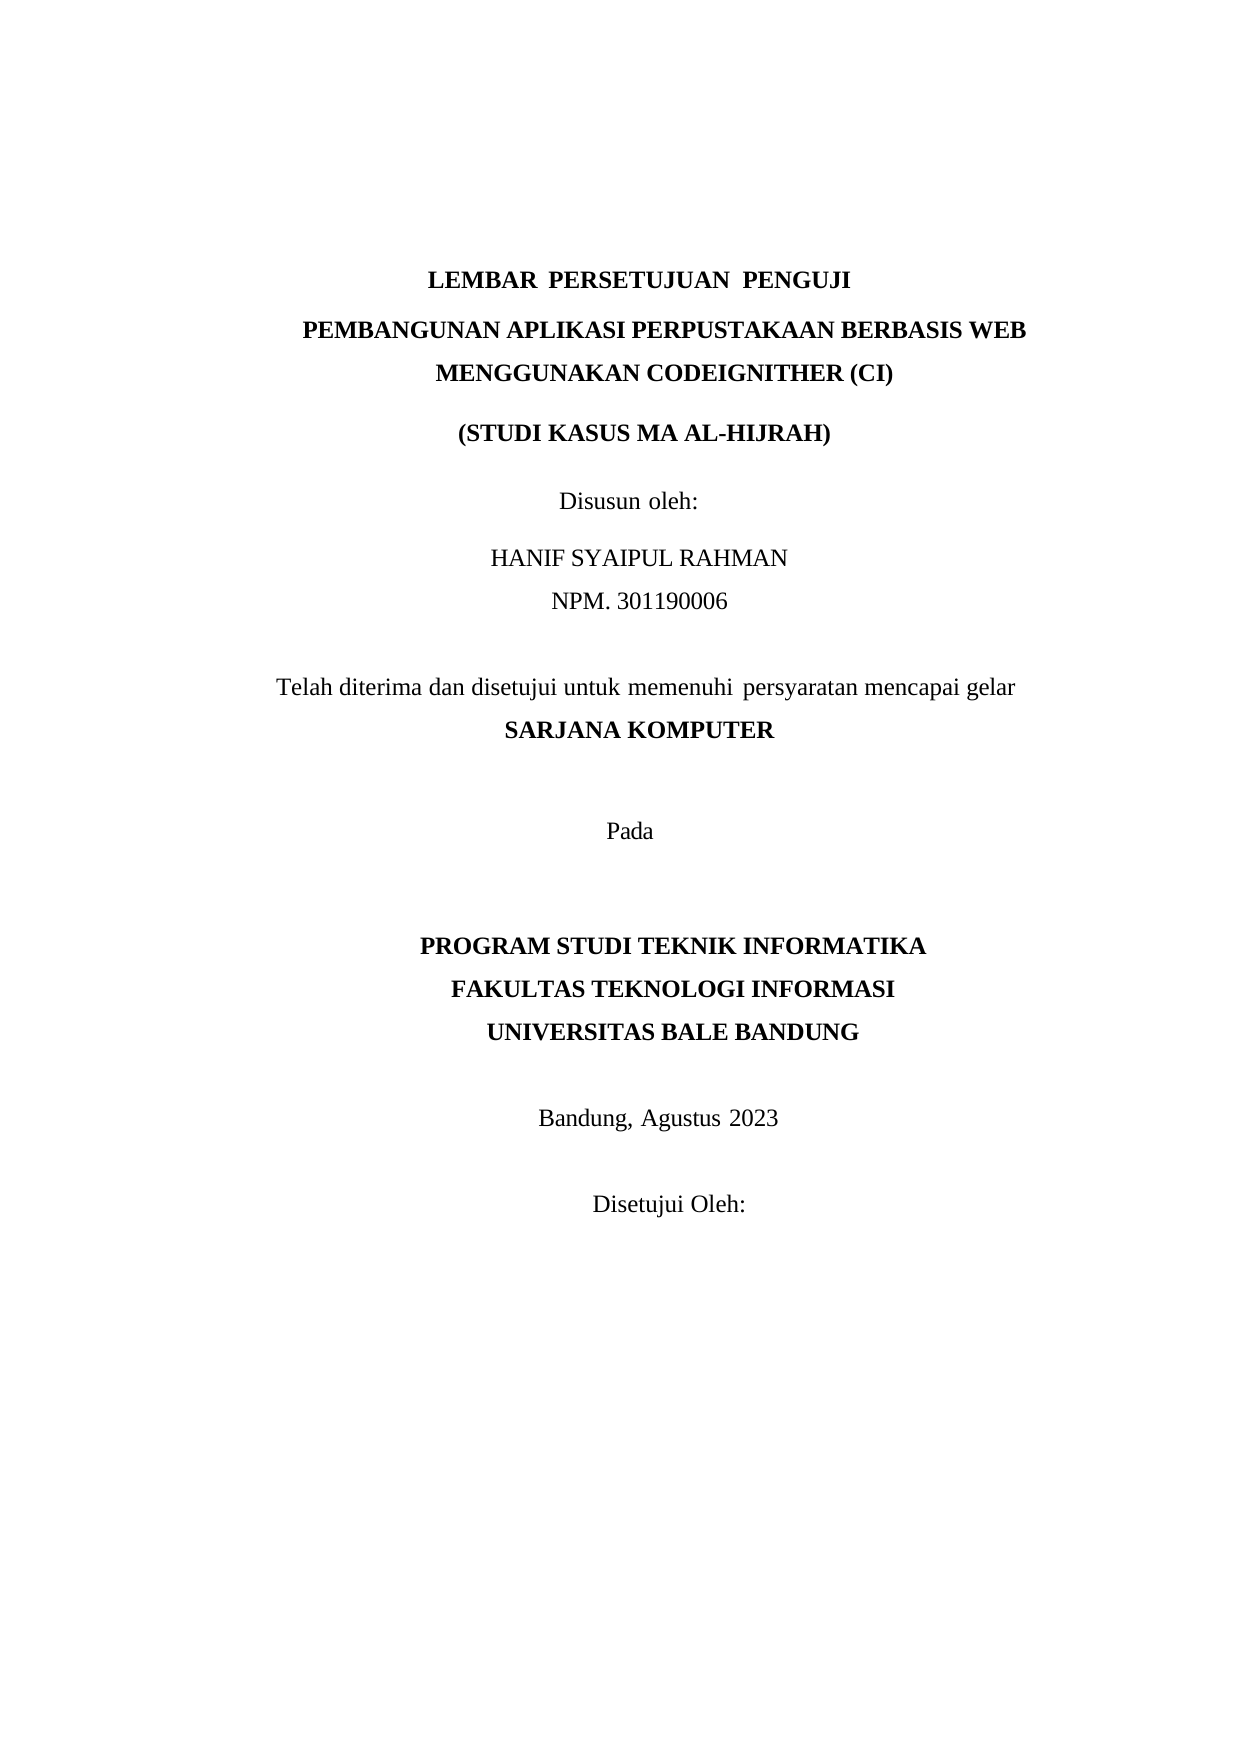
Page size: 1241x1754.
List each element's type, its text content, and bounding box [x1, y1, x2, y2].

text PROGRAM STUDI TEKNIK INFORMATIKA FAKULTAS TEKNOLOGI INFORMASI UNIVERSITAS BALE BANDUNG [386, 931, 960, 1046]
text (STUDI KASUS MA AL-HIJRAH) [349, 418, 1024, 447]
text Disusun oleh: [364, 486, 894, 515]
text Disetujui Oleh: [236, 1189, 911, 1218]
text PEMBANGUNAN APLIKASI PERPUSTAKAAN BERBASIS WEB MENGGUNAKAN CODEIGNITHER (CI) [281, 315, 1048, 387]
text Bandung, Agustus 2023 [405, 1103, 911, 1132]
text Pada [366, 816, 894, 844]
text Telah diterima dan disetujui untuk memenuhi persyaratan mencapai gelar [255, 672, 1024, 701]
text SARJANA KOMPUTER [255, 715, 1024, 744]
text NPM. 301190006 [236, 586, 1042, 614]
text LEMBAR PERSETUJUAN PENGUJI [405, 265, 874, 293]
text HANIF SYAIPUL RAHMAN [236, 543, 1042, 572]
